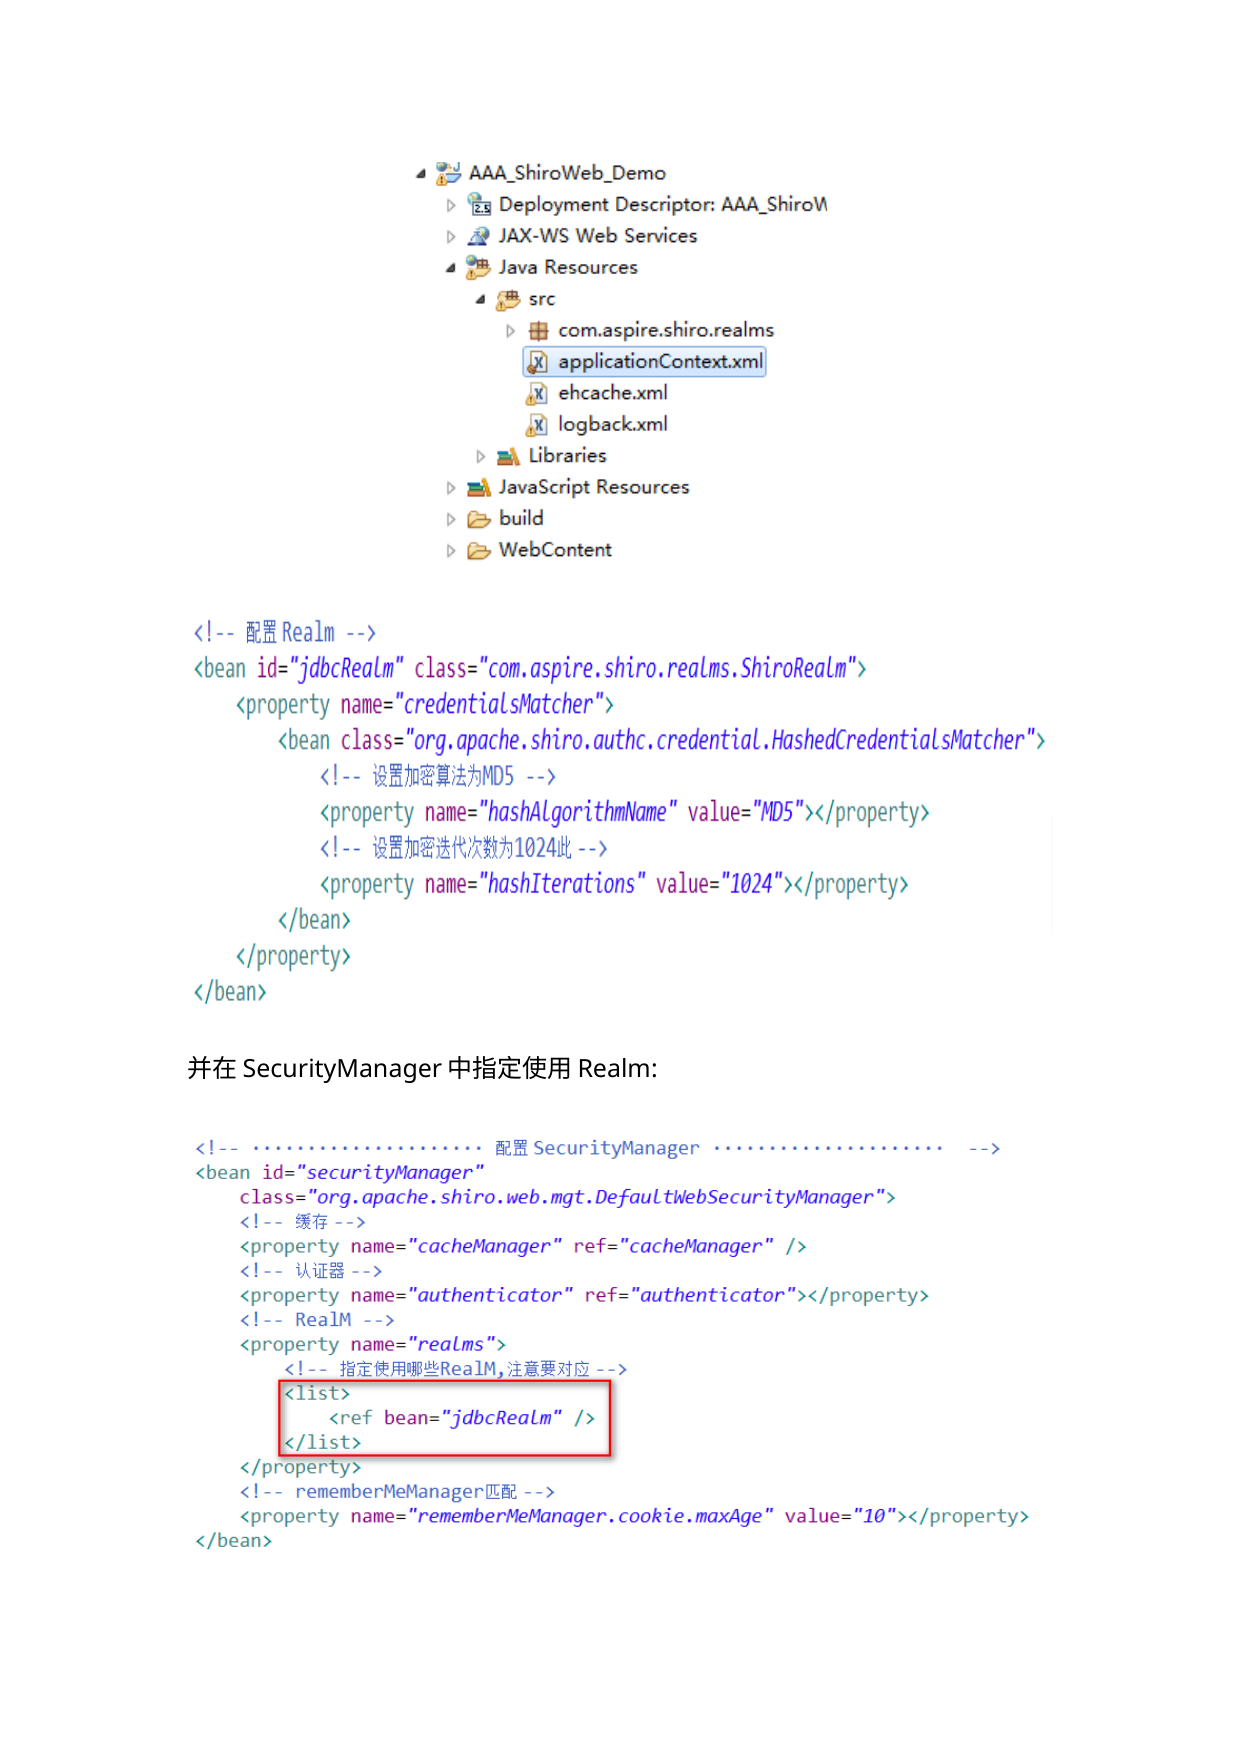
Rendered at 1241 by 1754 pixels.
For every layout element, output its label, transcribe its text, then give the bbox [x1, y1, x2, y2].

picture [187, 609, 1052, 1009]
list 并在SecurityManager中指定使用Realm: [187, 1034, 1053, 1099]
picture [187, 1131, 1052, 1557]
picture [413, 162, 828, 566]
